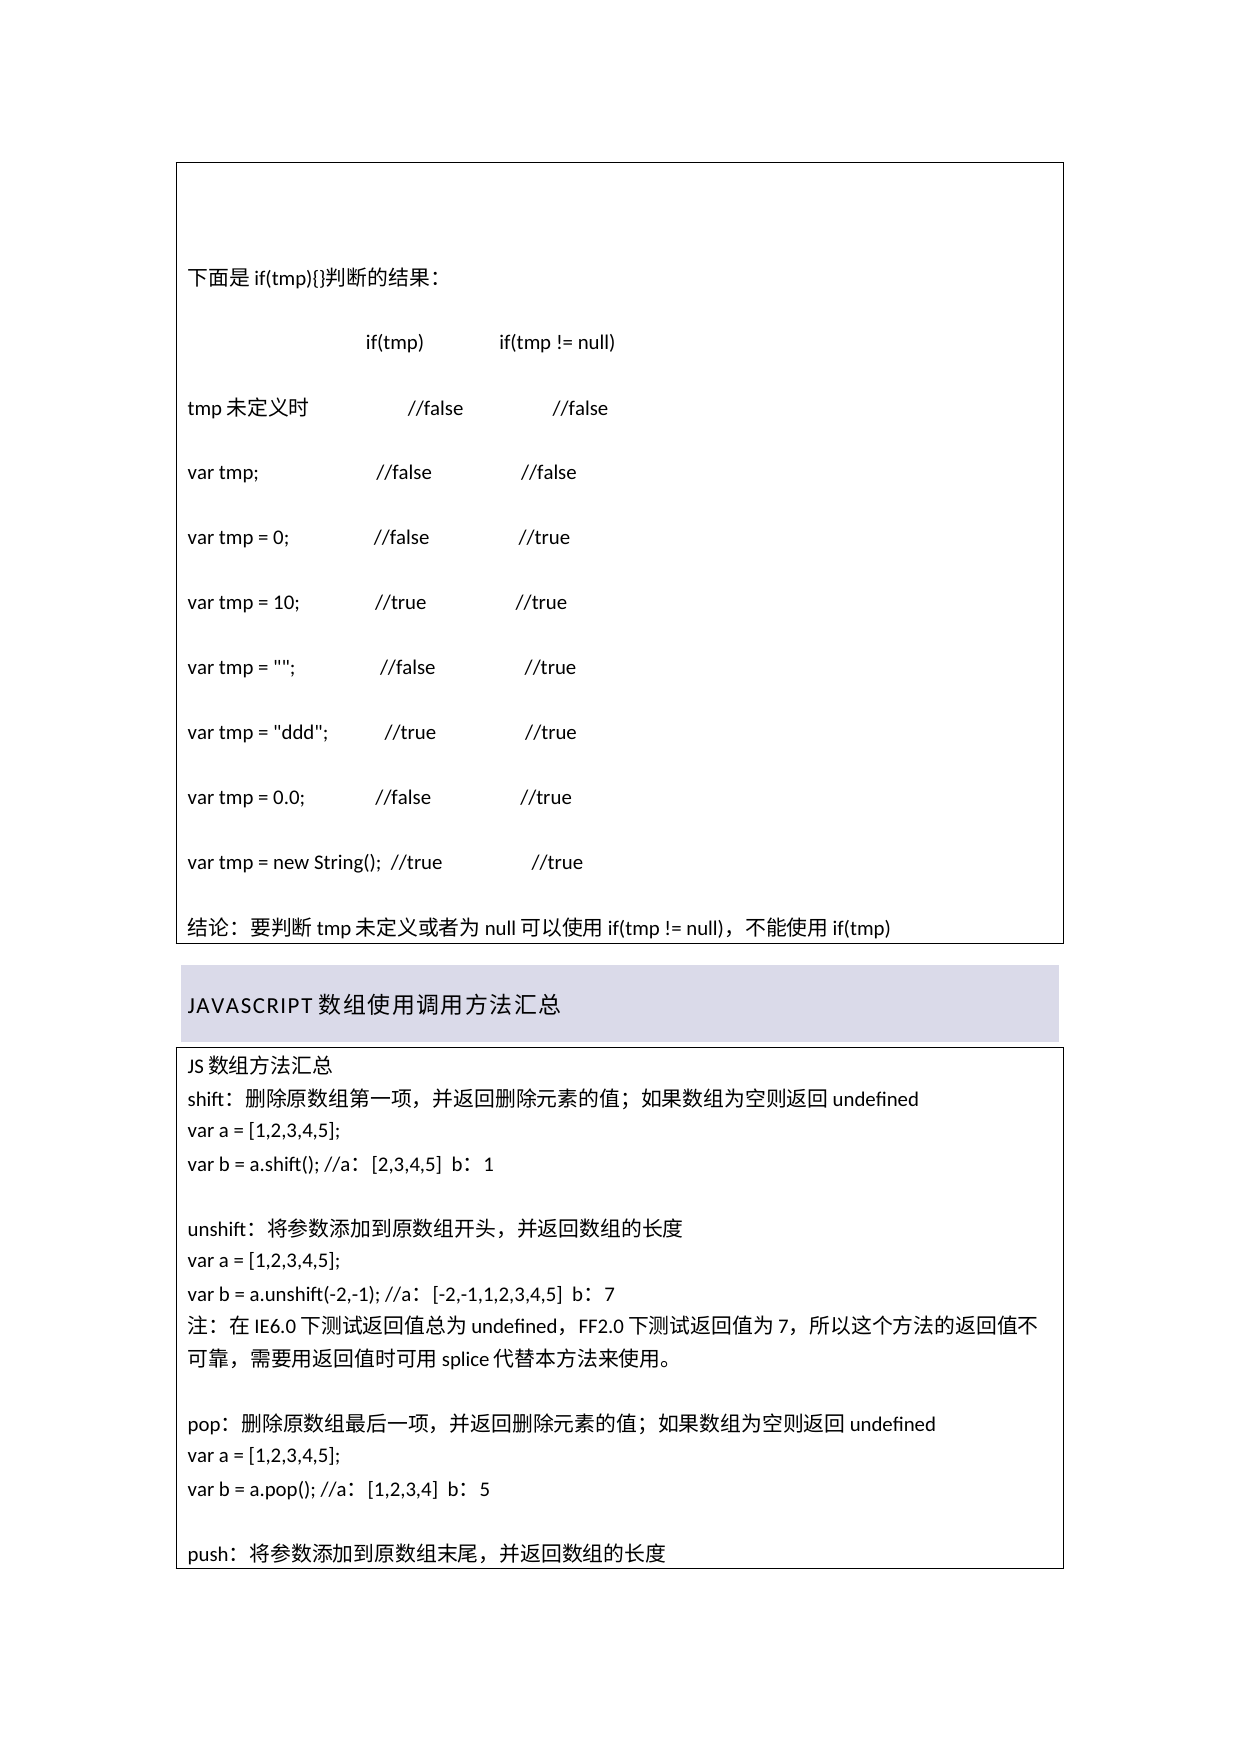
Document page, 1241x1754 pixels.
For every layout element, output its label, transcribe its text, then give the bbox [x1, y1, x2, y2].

subtitle javascript数组使用调用方法汇总 [188, 971, 1053, 1036]
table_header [177, 1048, 1063, 1568]
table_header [177, 163, 1063, 943]
